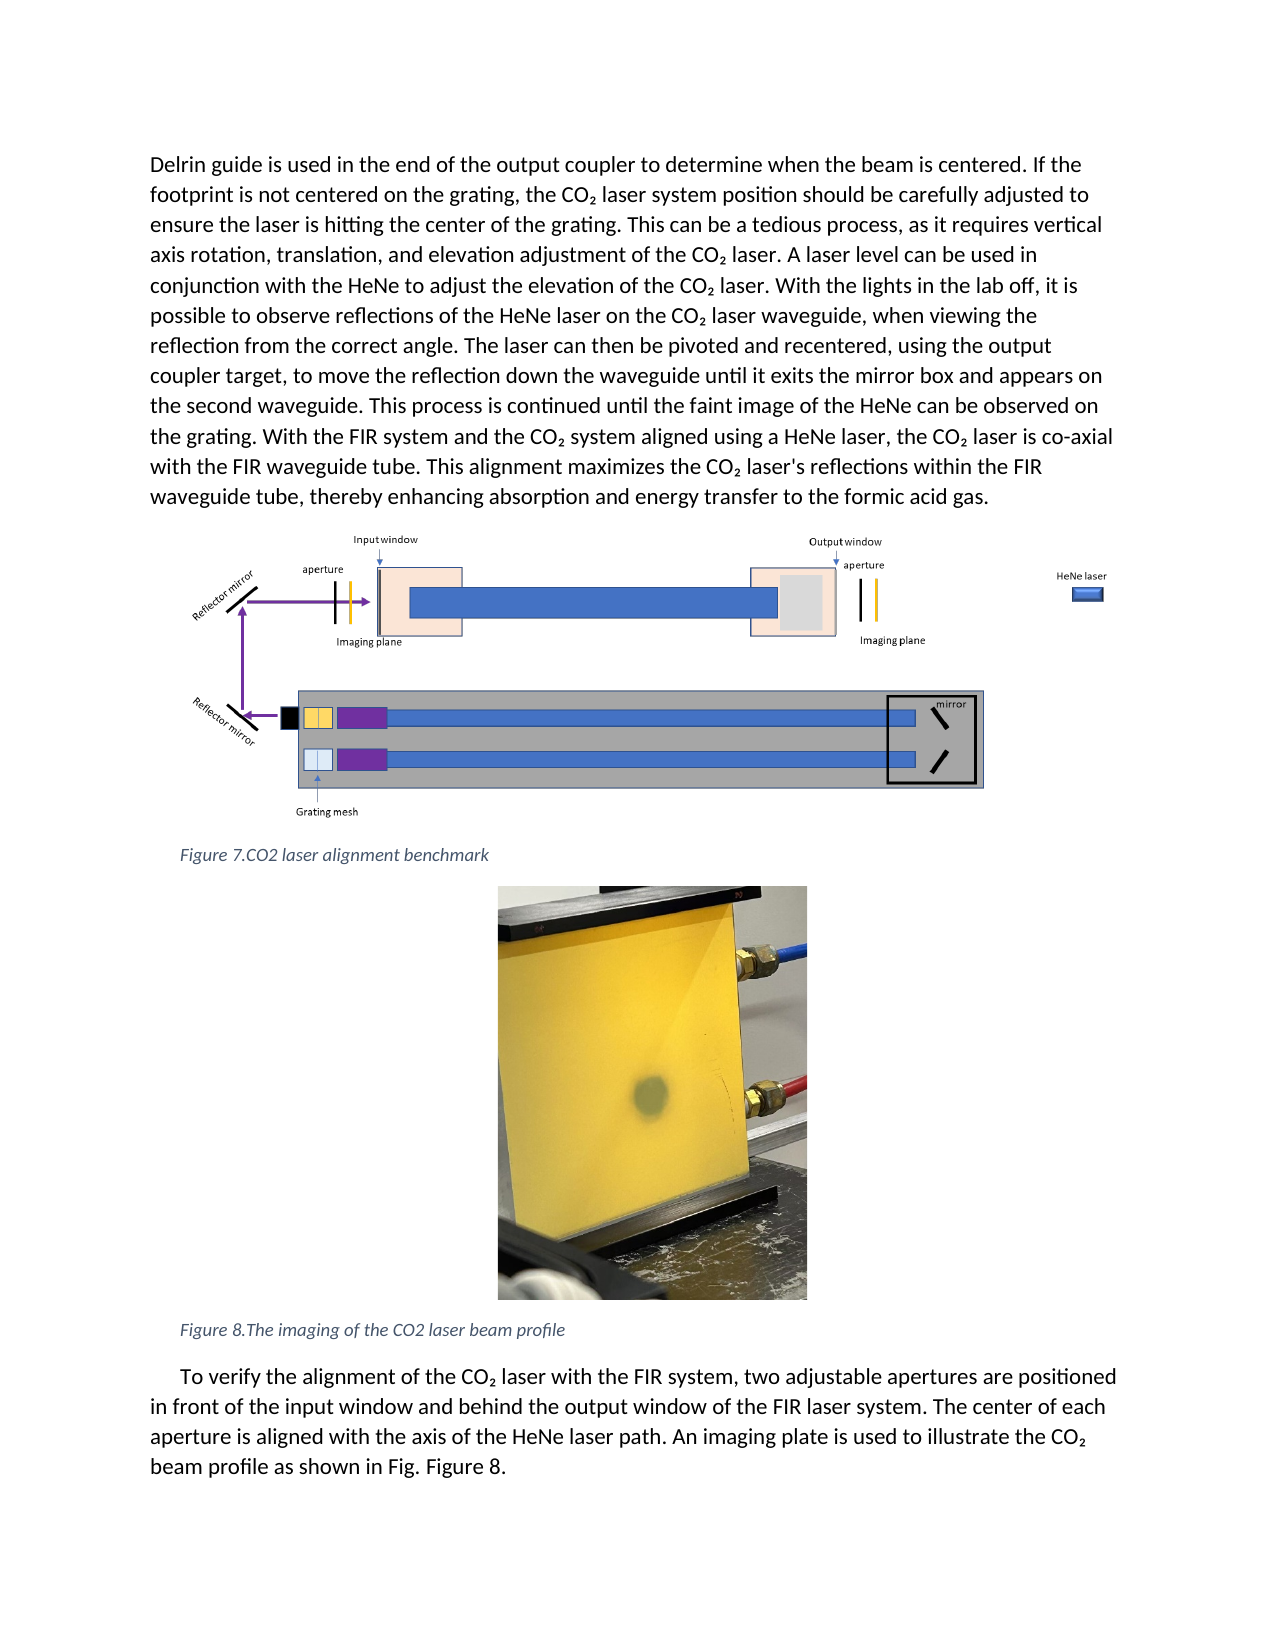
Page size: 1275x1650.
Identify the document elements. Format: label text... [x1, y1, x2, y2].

picture [180, 529, 1155, 825]
text To verify the alignment of the CO₂ laser with the FIR system, two adjustable apertures are positioned in front of the input window and behind the output window of the FIR laser system. The center of each aperture is aligned with the axis of the HeNe laser path. An imaging plate is used to illustrate the CO₂ beam profile as shown in Fig. 8. [150, 1362, 1125, 1480]
text Figure 8.The imaging of the CO2 laser beam profile [150, 1318, 1125, 1341]
picture [497, 886, 808, 1300]
text Figure 7.CO2 laser alignment benchmark [150, 843, 1125, 866]
